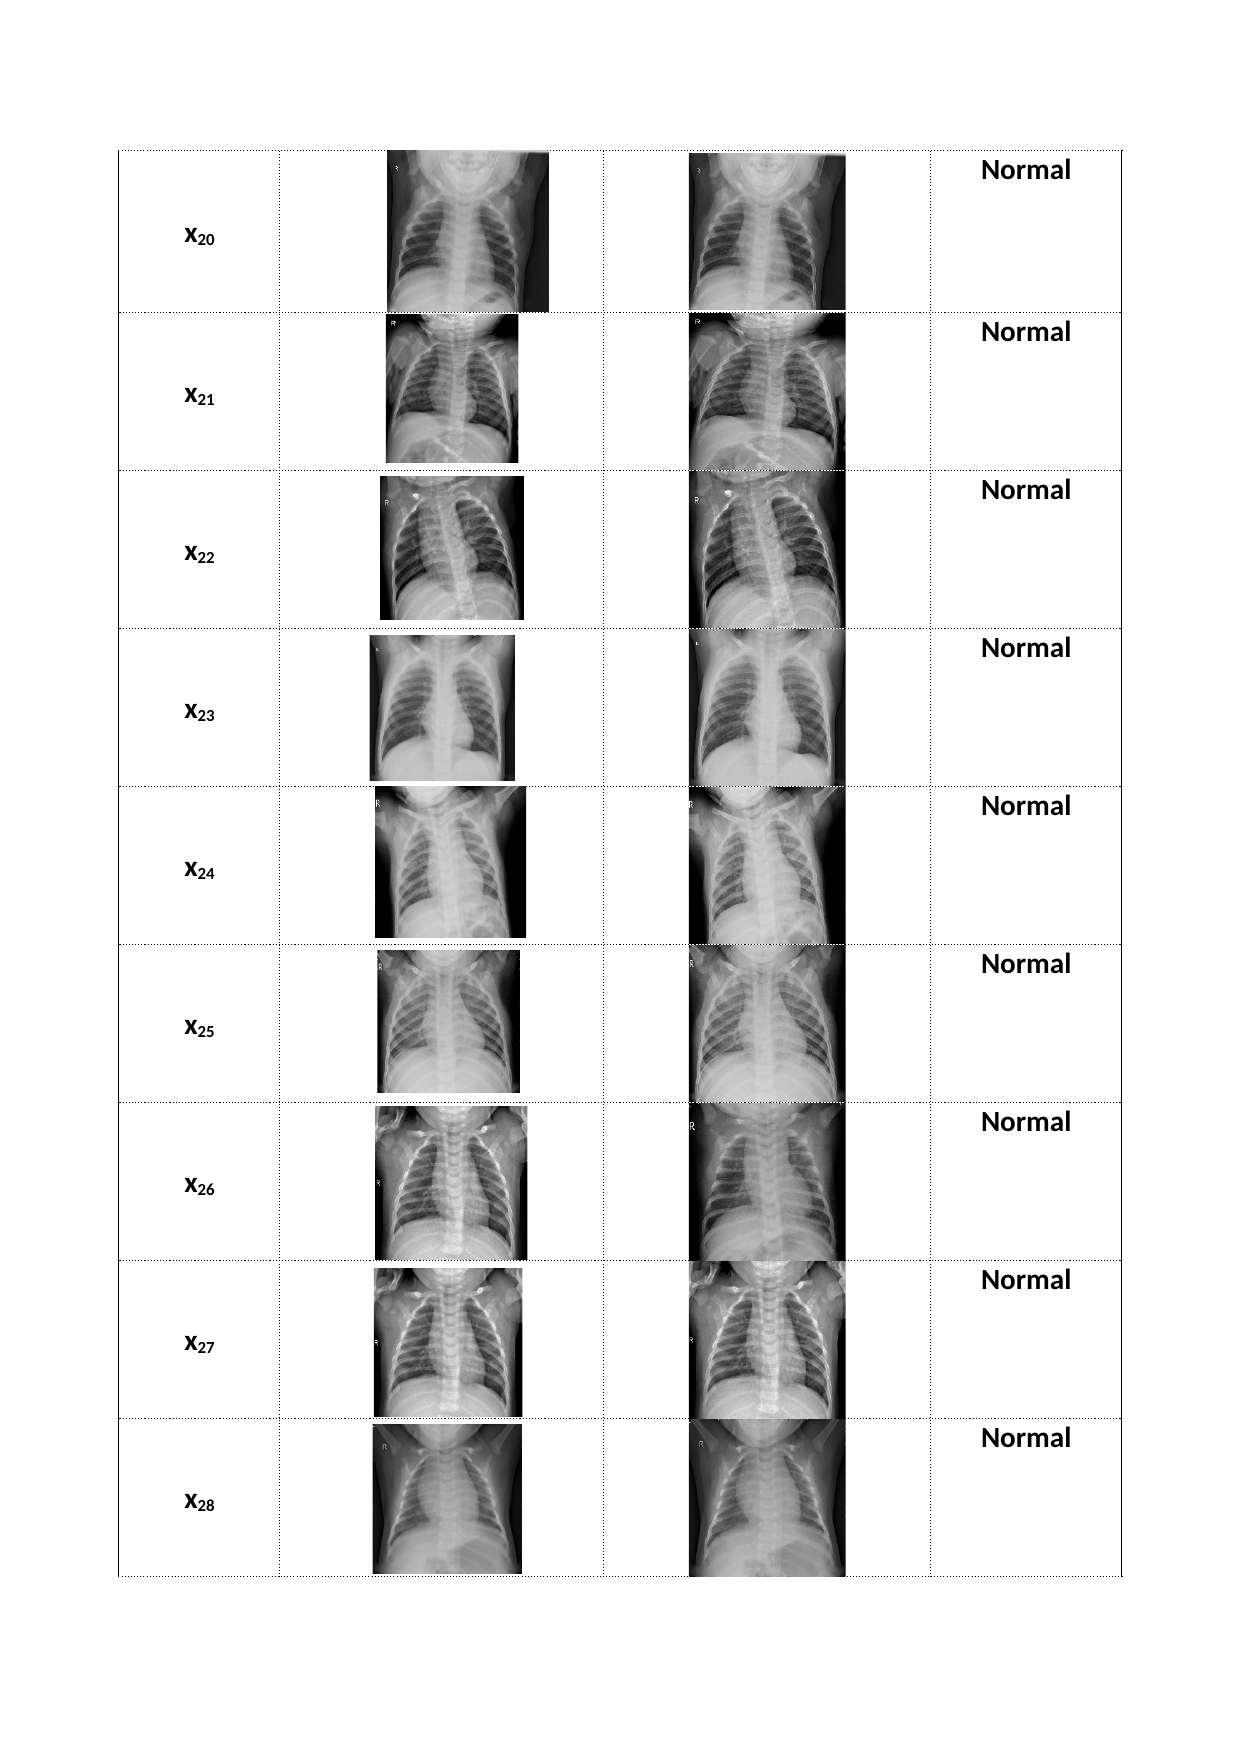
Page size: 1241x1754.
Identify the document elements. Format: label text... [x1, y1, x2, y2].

table_cell [280, 470, 604, 628]
table_cell [846, 470, 931, 628]
table_cell [280, 1260, 604, 1418]
table_cell [604, 1102, 688, 1260]
table_cell [280, 944, 604, 1102]
picture [688, 945, 846, 1102]
table_cell x26 [119, 1102, 280, 1260]
table_cell [280, 628, 604, 786]
picture [385, 314, 519, 463]
table_cell x20 [119, 150, 280, 312]
table_cell [604, 1418, 688, 1576]
picture [380, 476, 524, 620]
table_cell [604, 470, 688, 628]
picture [375, 786, 527, 938]
table_cell x27 [119, 1260, 280, 1418]
table_cell [846, 1260, 931, 1418]
table_cell [604, 150, 931, 312]
table_cell [846, 1102, 931, 1260]
picture [372, 1424, 522, 1574]
table_cell [846, 944, 931, 1102]
table_cell x24 [119, 786, 280, 944]
table_cell [604, 786, 688, 944]
table_cell [604, 628, 688, 786]
table_cell Normal [931, 312, 1121, 470]
table_cell [280, 312, 604, 470]
table_cell x25 [119, 944, 280, 1102]
table_cell [846, 1418, 931, 1576]
picture [377, 950, 520, 1093]
table_cell x22 [119, 470, 280, 628]
table_cell [604, 944, 688, 1102]
table_cell [604, 312, 688, 470]
picture [688, 471, 846, 628]
picture [375, 1106, 528, 1260]
table_cell [846, 628, 931, 786]
table_cell [604, 1260, 688, 1418]
table_cell [280, 786, 604, 944]
table_cell Normal [931, 786, 1121, 944]
table_cell [846, 312, 931, 470]
table_cell x21 [119, 312, 280, 470]
table_cell Normal [931, 470, 1121, 628]
table_cell Normal [931, 1260, 1121, 1418]
table_cell Normal [931, 628, 1121, 786]
picture [688, 1103, 846, 1577]
picture [387, 150, 549, 312]
table_cell [549, 150, 604, 312]
table_cell x28 [119, 1418, 280, 1576]
table_cell [280, 150, 387, 312]
table_cell Normal [931, 944, 1121, 1102]
table_cell Normal [931, 1418, 1121, 1576]
picture [369, 635, 515, 781]
picture [688, 629, 846, 786]
picture [688, 787, 846, 944]
table_cell [280, 1102, 604, 1260]
table_cell [846, 786, 931, 944]
table_cell [280, 1418, 604, 1576]
table_cell Normal [931, 150, 1121, 312]
picture [688, 313, 846, 470]
table_cell Normal [931, 1102, 1121, 1260]
picture [373, 1268, 523, 1417]
picture [688, 153, 846, 310]
table_cell x23 [119, 628, 280, 786]
